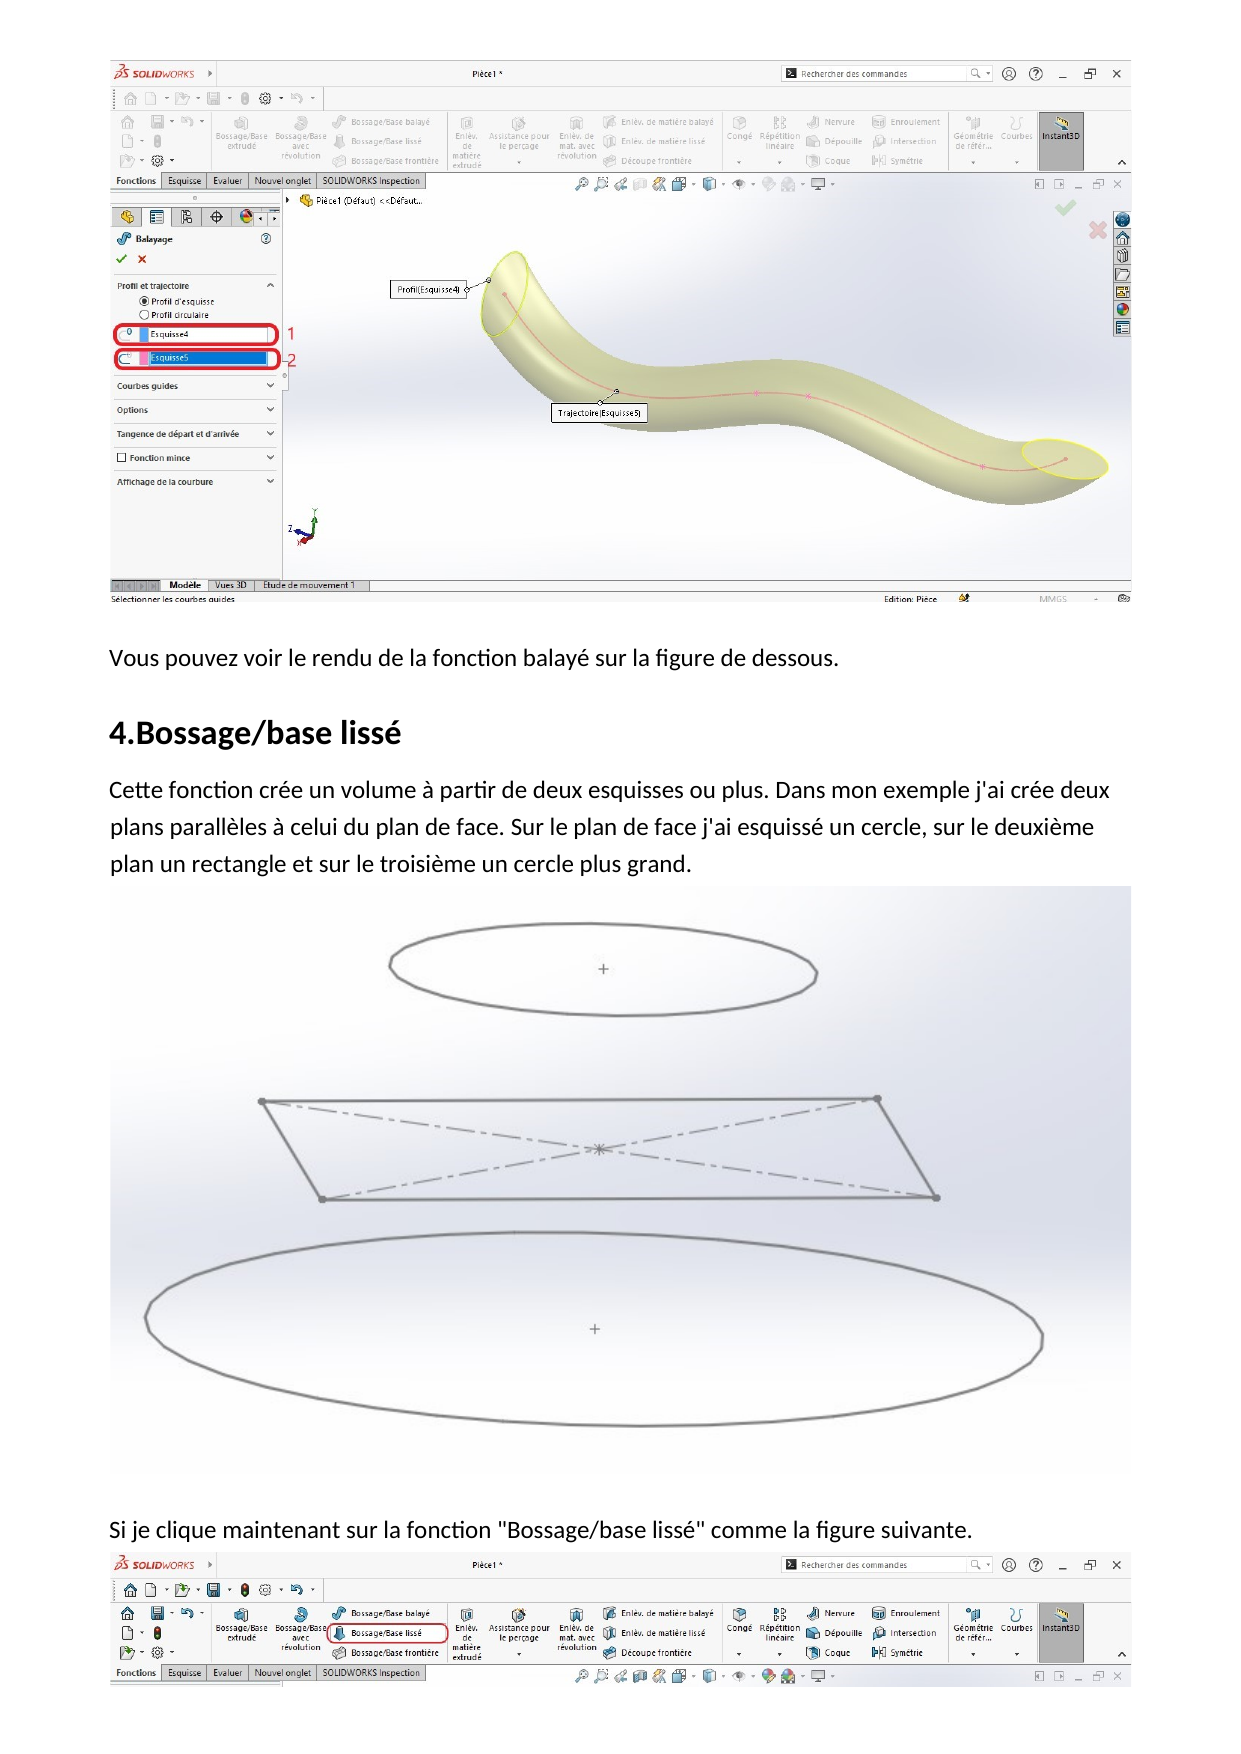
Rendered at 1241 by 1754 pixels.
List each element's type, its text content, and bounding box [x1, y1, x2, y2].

subtitle 4.Bossage/base lissé [109, 711, 1130, 753]
picture [110, 60, 1132, 602]
text Cette fonction crée un volume à partir de deux esquisses ou plus. Dans mon exemple j'ai crée deux plans parallèles à celui du plan de face. Sur le plan de face j'ai esquissé un cercle, sur le deuxième plan un rectangle et sur le troisième un cercle plus grand. [109, 774, 1129, 879]
picture [110, 886, 1132, 1474]
picture [110, 1552, 1132, 1687]
text Vous pouvez voir le rendu de la fonction balayé sur la figure de dessous. [109, 642, 1129, 673]
text Si je clique maintenant sur la fonction "Bossage/base lissé" comme la figure suivante. [109, 1514, 1129, 1545]
